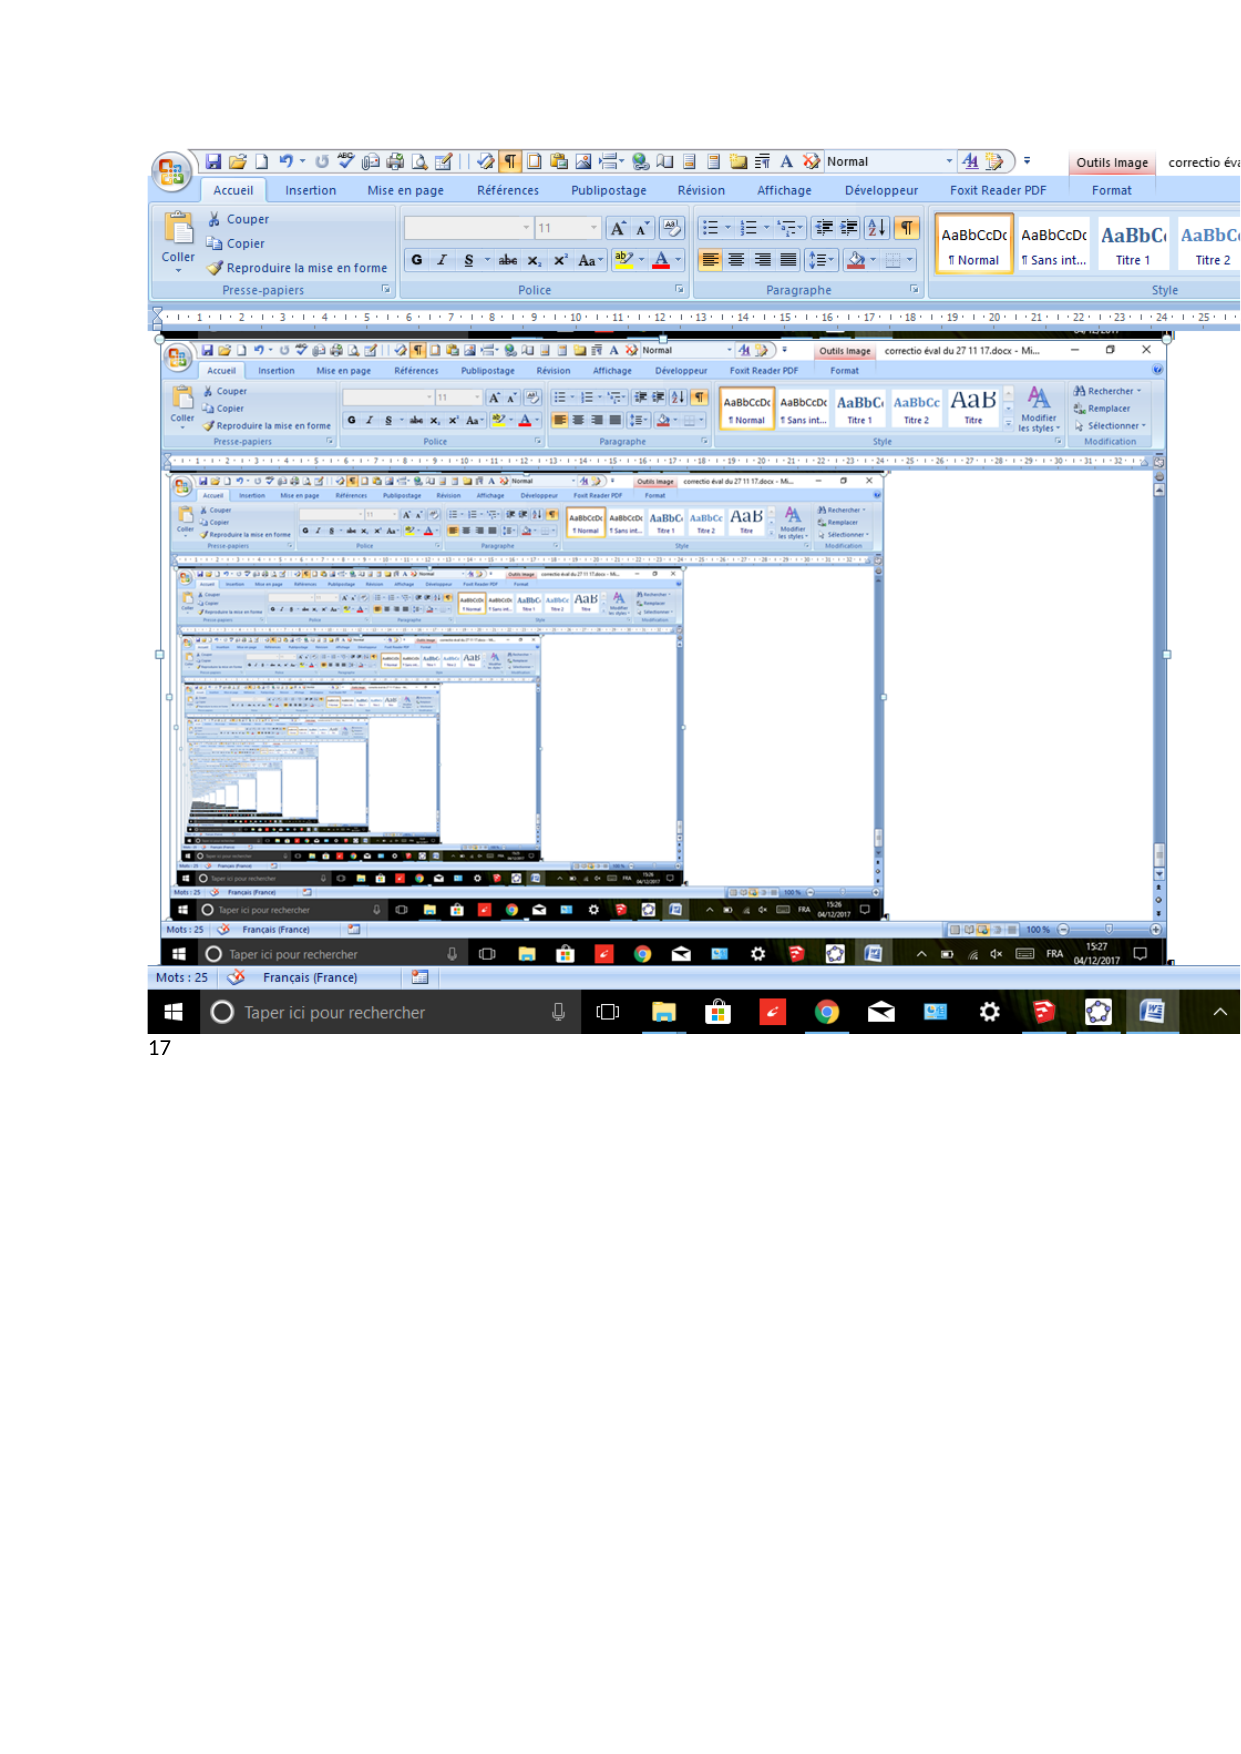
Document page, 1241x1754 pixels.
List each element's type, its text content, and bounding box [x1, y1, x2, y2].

picture [147, 147, 1241, 1034]
text 17 [148, 1034, 1093, 1061]
